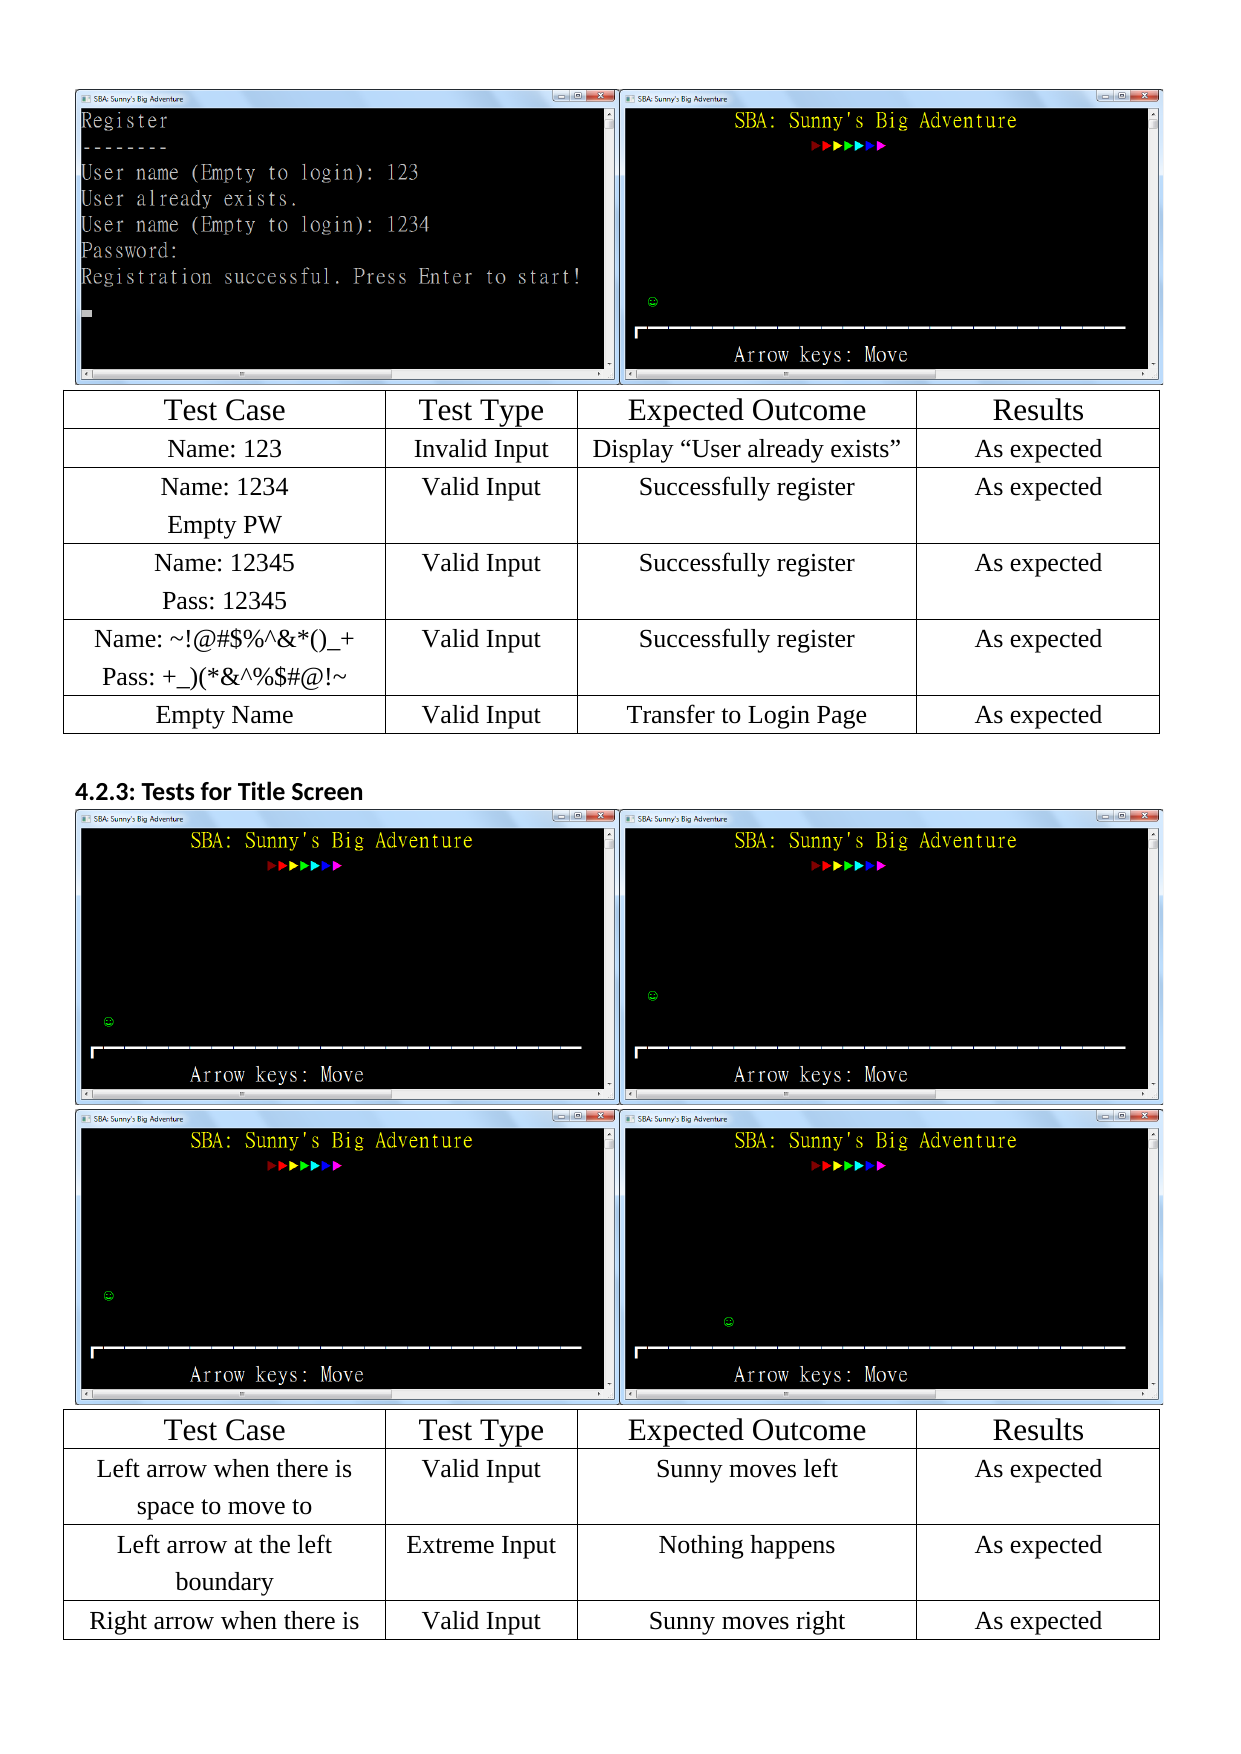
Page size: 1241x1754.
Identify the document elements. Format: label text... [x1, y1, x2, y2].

table_header Results [917, 1410, 1159, 1448]
table_cell Successfully register [578, 544, 916, 619]
text 4.2.3: Tests for Title Screen [75, 772, 1165, 809]
table_cell Successfully register [578, 468, 916, 543]
table_header Expected Outcome [578, 1410, 916, 1448]
table_cell Valid Input [386, 696, 577, 733]
table_cell Successfully register [578, 620, 916, 695]
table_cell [64, 1601, 385, 1638]
table_cell Transfer to Login Page [578, 696, 916, 733]
table_cell Empty Name [64, 696, 385, 733]
table_cell As expected [917, 696, 1159, 733]
table_header Test Type [386, 1410, 577, 1448]
table_header Test Case [64, 391, 385, 428]
table_cell Name: 123 [64, 429, 385, 467]
table_cell As expected [917, 1525, 1159, 1600]
table_header Expected Outcome [578, 391, 916, 428]
table_cell Valid Input [386, 1449, 577, 1524]
table_cell As expected [917, 468, 1159, 543]
table_cell Display “User already exists” [578, 429, 916, 467]
table_cell Valid Input [386, 468, 577, 543]
table_cell Left arrow when there is space to move to [64, 1449, 385, 1524]
table_cell Invalid Input [386, 429, 577, 467]
picture [75, 89, 1164, 385]
table_cell Name: ~!@#$%^&*()_+ Pass: +_)(*&^%$#@!~ [64, 620, 385, 695]
picture [75, 809, 1164, 1105]
table_cell As expected [917, 1449, 1159, 1524]
table_cell Name: 12345 Pass: 12345 [64, 544, 385, 619]
table_cell Nothing happens [578, 1525, 916, 1600]
table_cell As expected [917, 1601, 1159, 1638]
table_cell Left arrow at the left boundary [64, 1525, 385, 1600]
table_cell Valid Input [386, 620, 577, 695]
table_cell Sunny moves left [578, 1449, 916, 1524]
picture [75, 1109, 1164, 1405]
table_cell Valid Input [386, 544, 577, 619]
table_cell Valid Input [386, 1601, 577, 1638]
table_header Test Type [386, 391, 577, 428]
table_cell As expected [917, 544, 1159, 619]
table_cell As expected [917, 620, 1159, 695]
table_cell As expected [917, 429, 1159, 467]
table_cell Sunny moves right [578, 1601, 916, 1638]
table_cell Name: 1234 Empty PW [64, 468, 385, 543]
table_header Test Case [64, 1410, 385, 1448]
table_cell Extreme Input [386, 1525, 577, 1600]
table_header Results [917, 391, 1159, 428]
